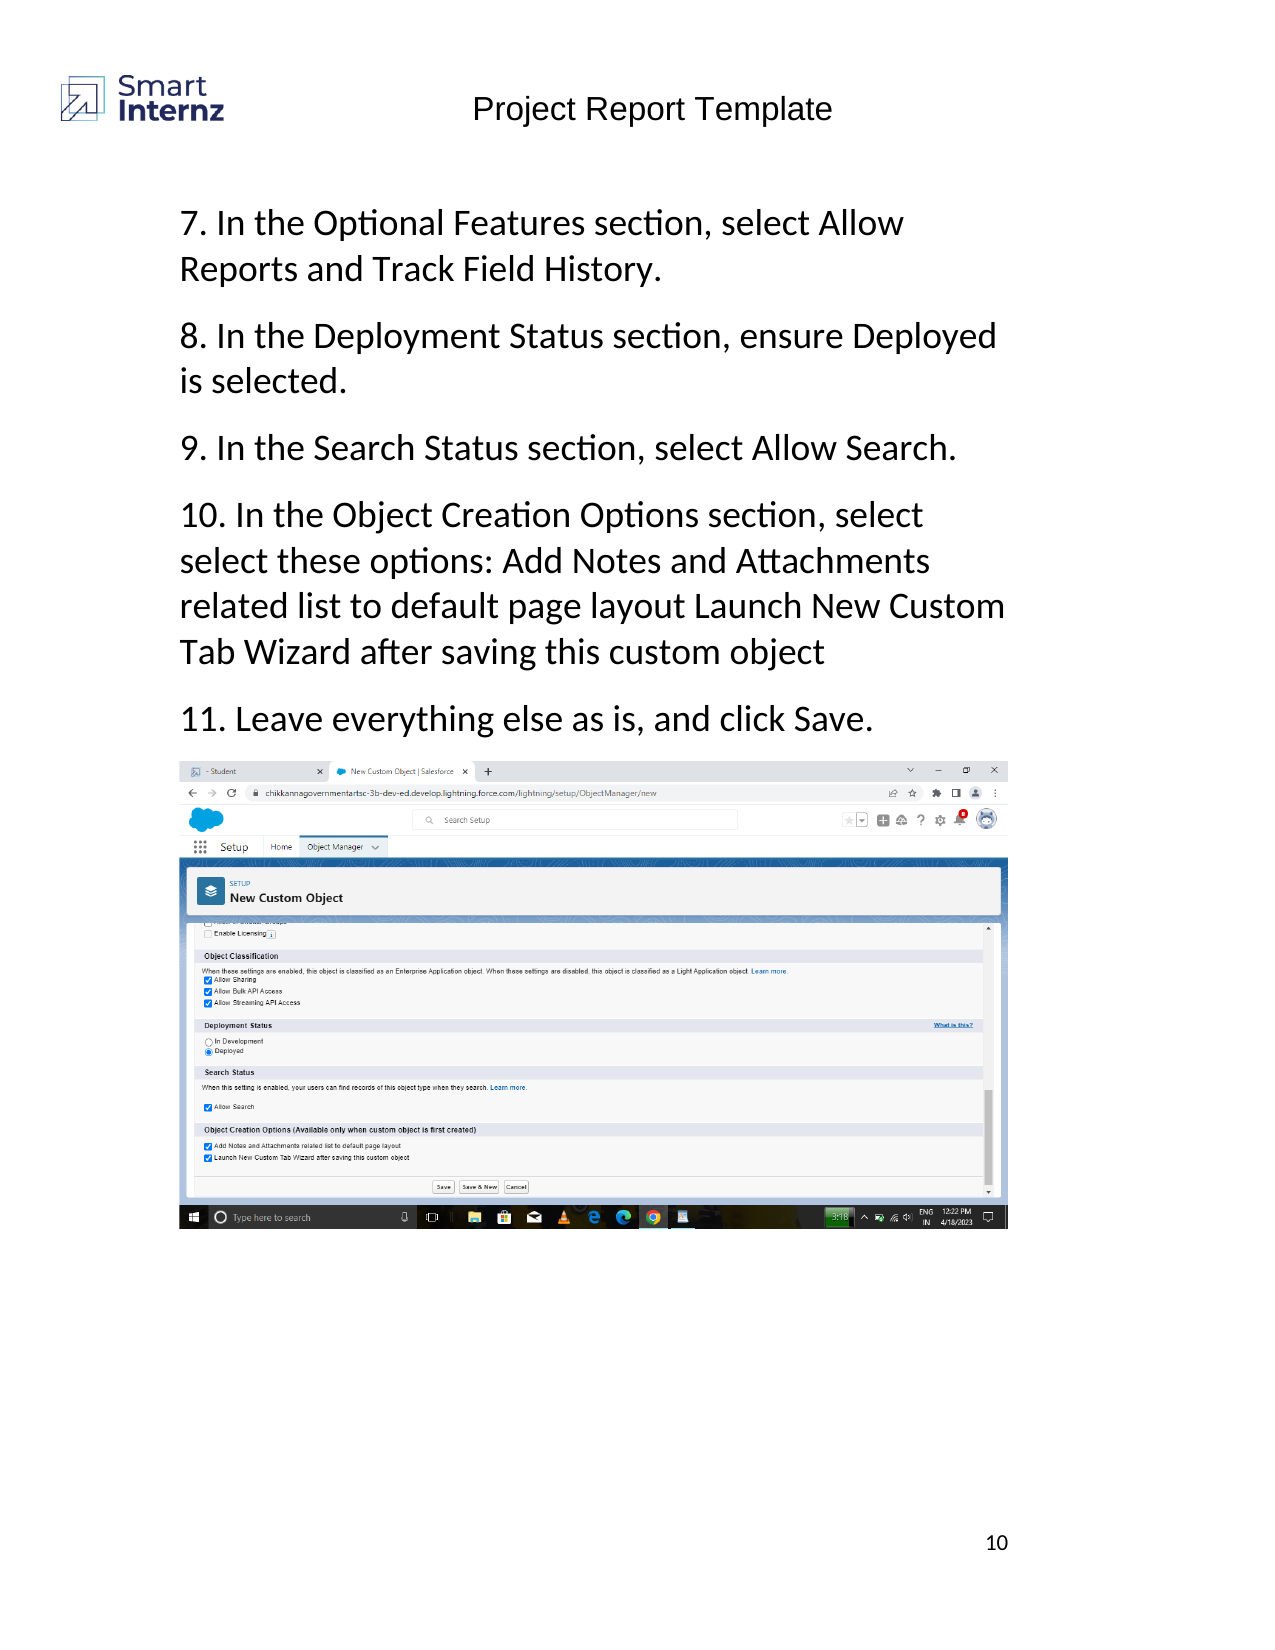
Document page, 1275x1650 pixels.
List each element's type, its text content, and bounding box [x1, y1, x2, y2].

text 8. In the Deployment Status section, ensure Deployed is selected. [179, 312, 1008, 403]
picture [179, 761, 1008, 1229]
text 11. Leave everything else as is, and click Save. [179, 695, 1008, 741]
text 9. In the Search Status section, select Allow Search. [179, 424, 1008, 470]
picture [60, 75, 224, 121]
text 7. In the Optional Features section, select Allow Reports and Track Field History. [179, 199, 1008, 291]
text 10. In the Object Creation Options section, select select these options: Add Notes and Attachments related list to default page layout Launch New Custom Tab Wizard after saving this custom object [179, 491, 1008, 674]
